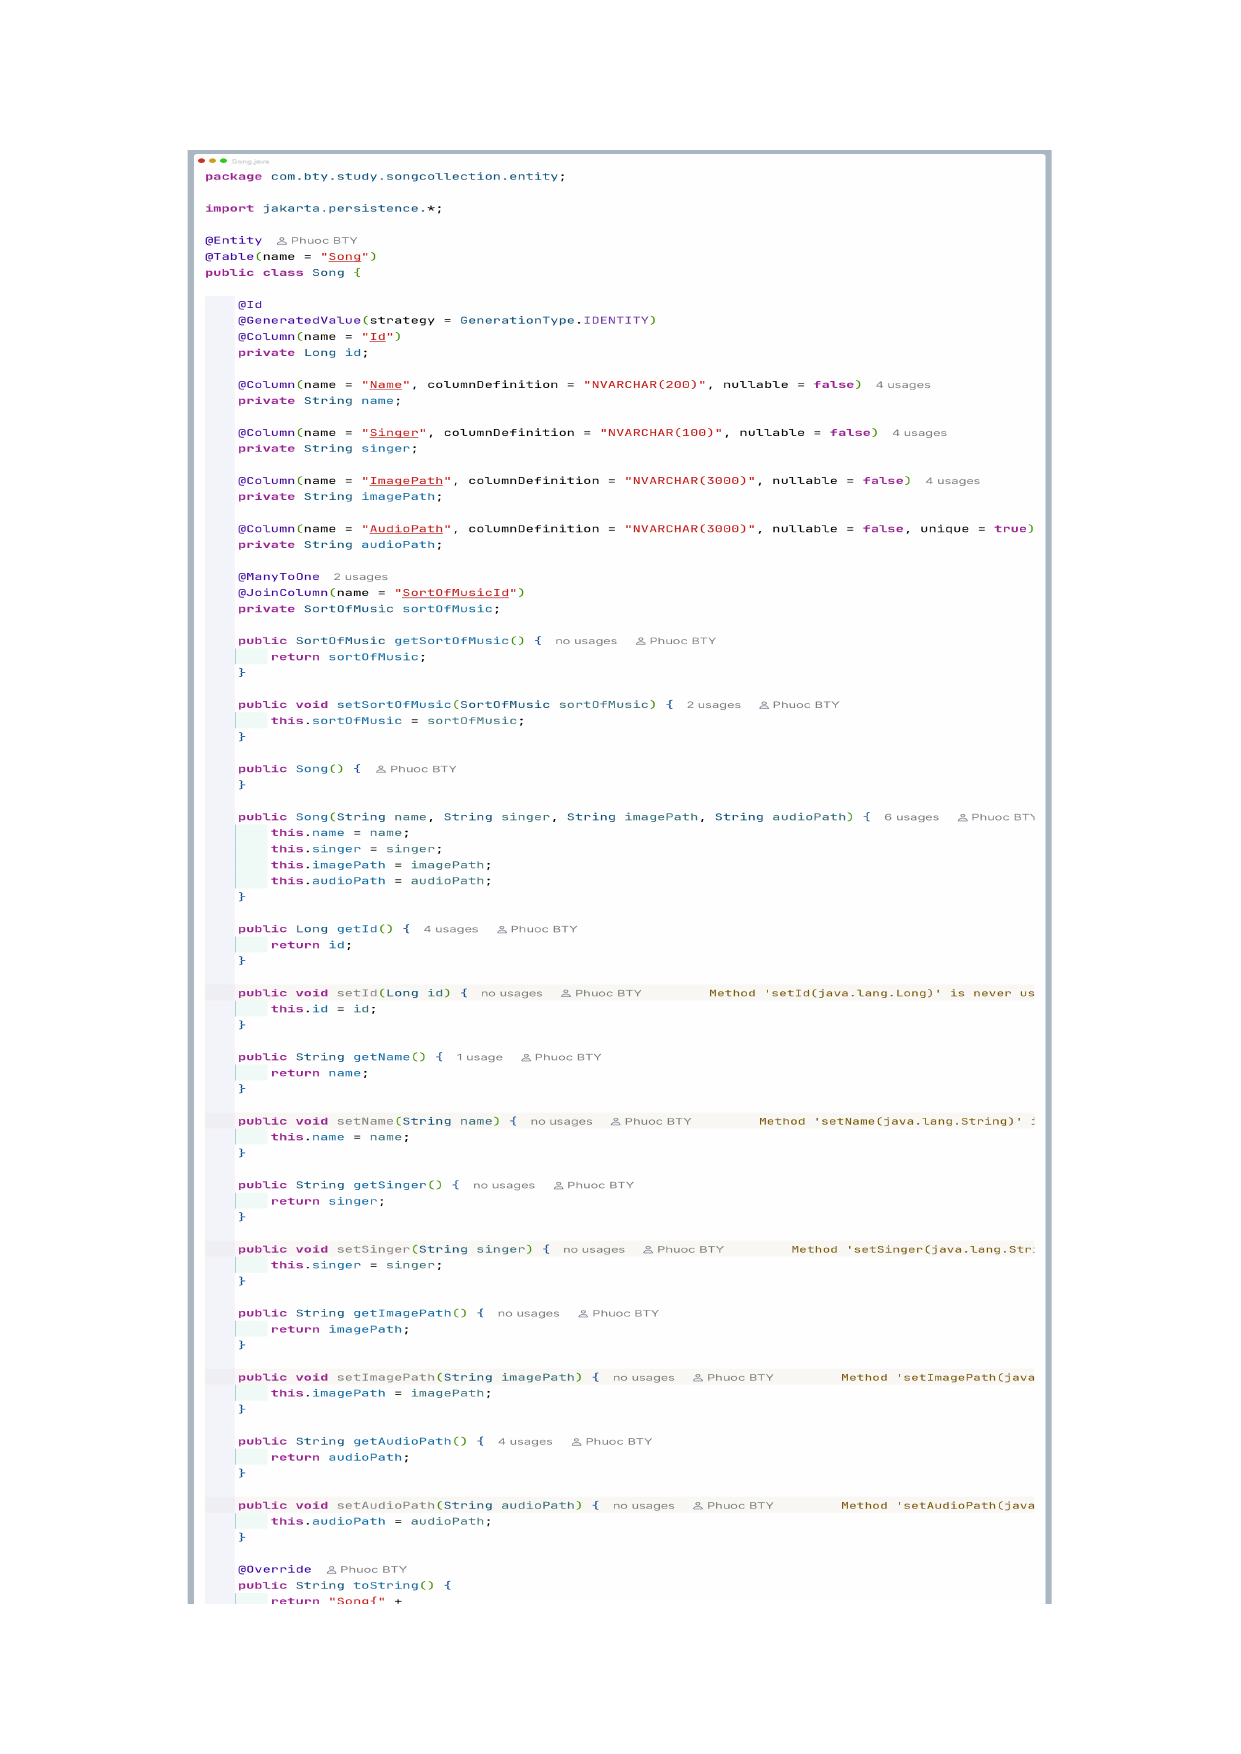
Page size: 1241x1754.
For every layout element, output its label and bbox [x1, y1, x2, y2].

picture [187, 150, 1052, 1604]
